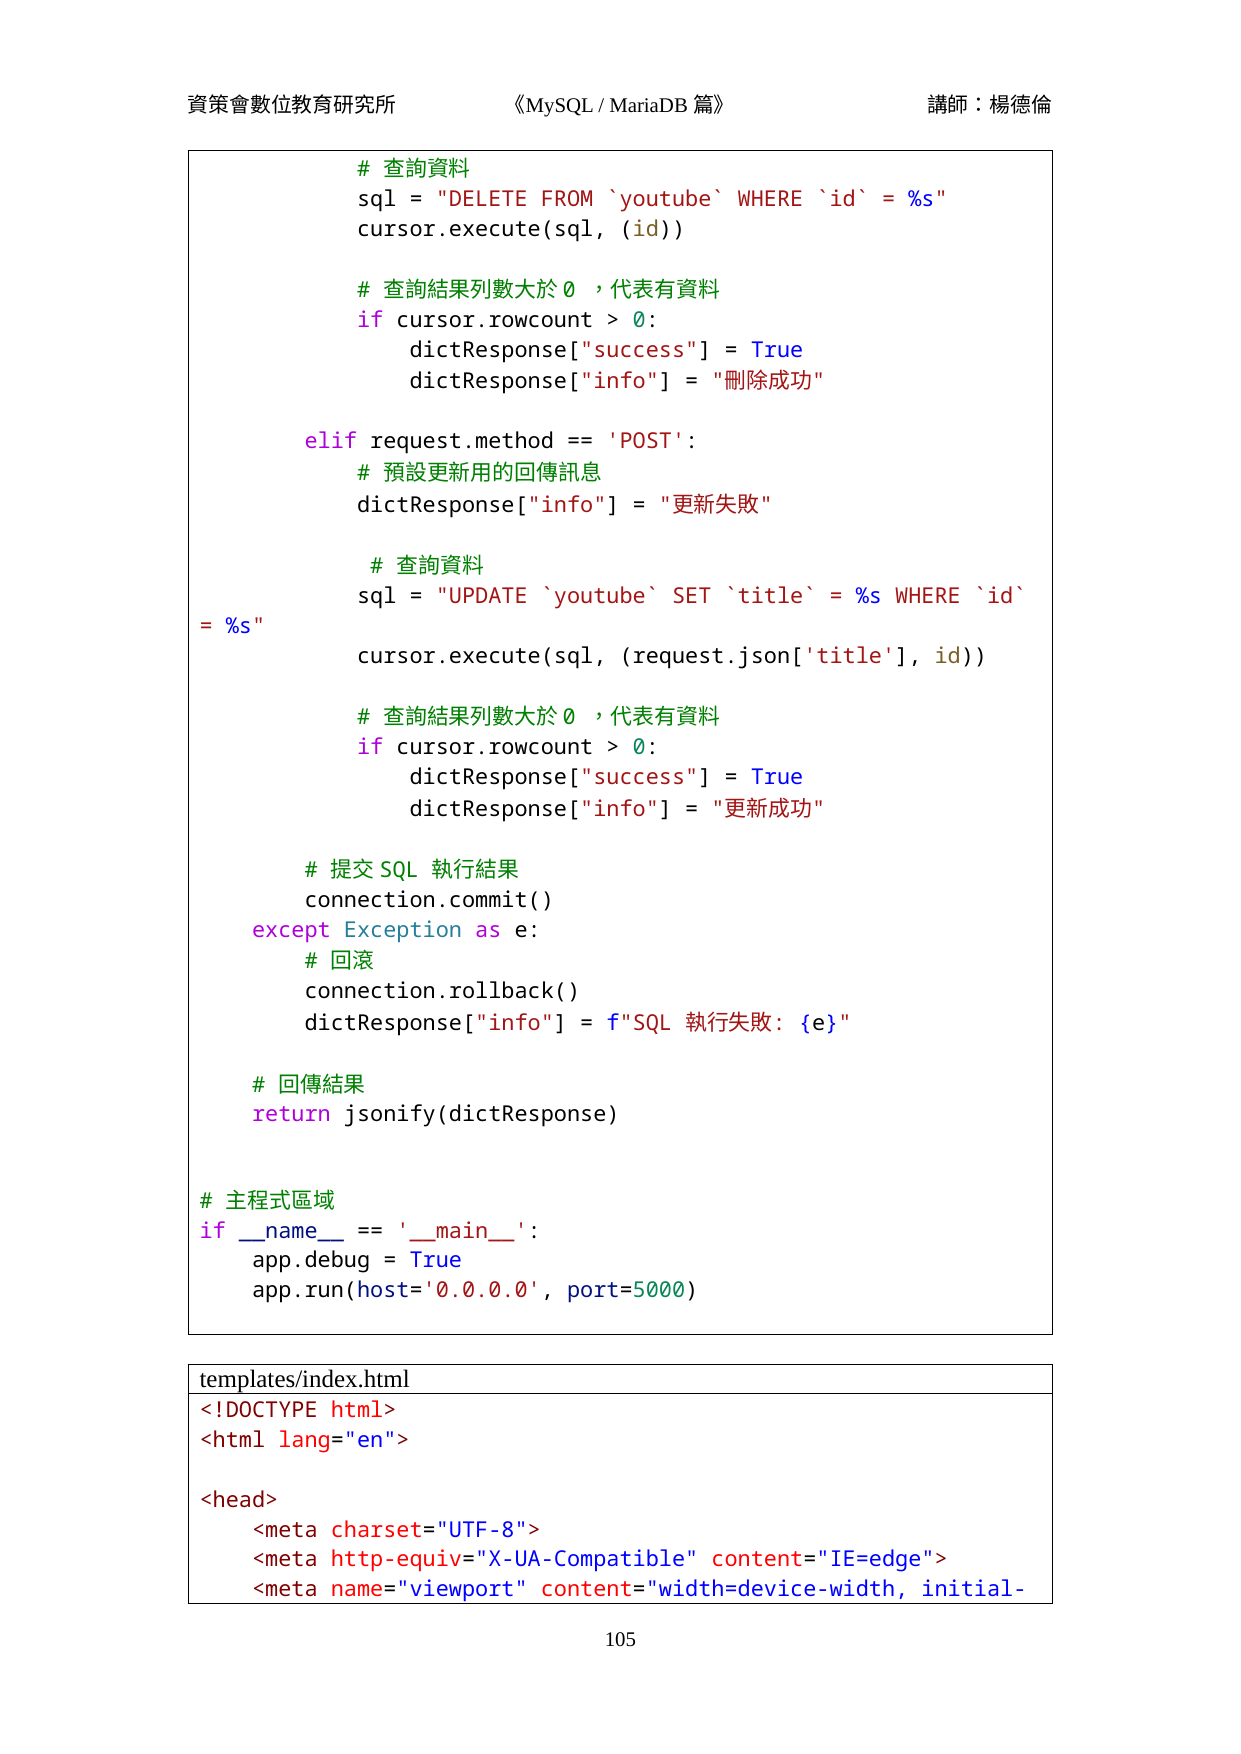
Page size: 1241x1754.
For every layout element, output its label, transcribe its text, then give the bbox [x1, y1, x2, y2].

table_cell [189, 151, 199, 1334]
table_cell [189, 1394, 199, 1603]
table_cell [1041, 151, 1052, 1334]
table_header templates/index.html [189, 1365, 1052, 1393]
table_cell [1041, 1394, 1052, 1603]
